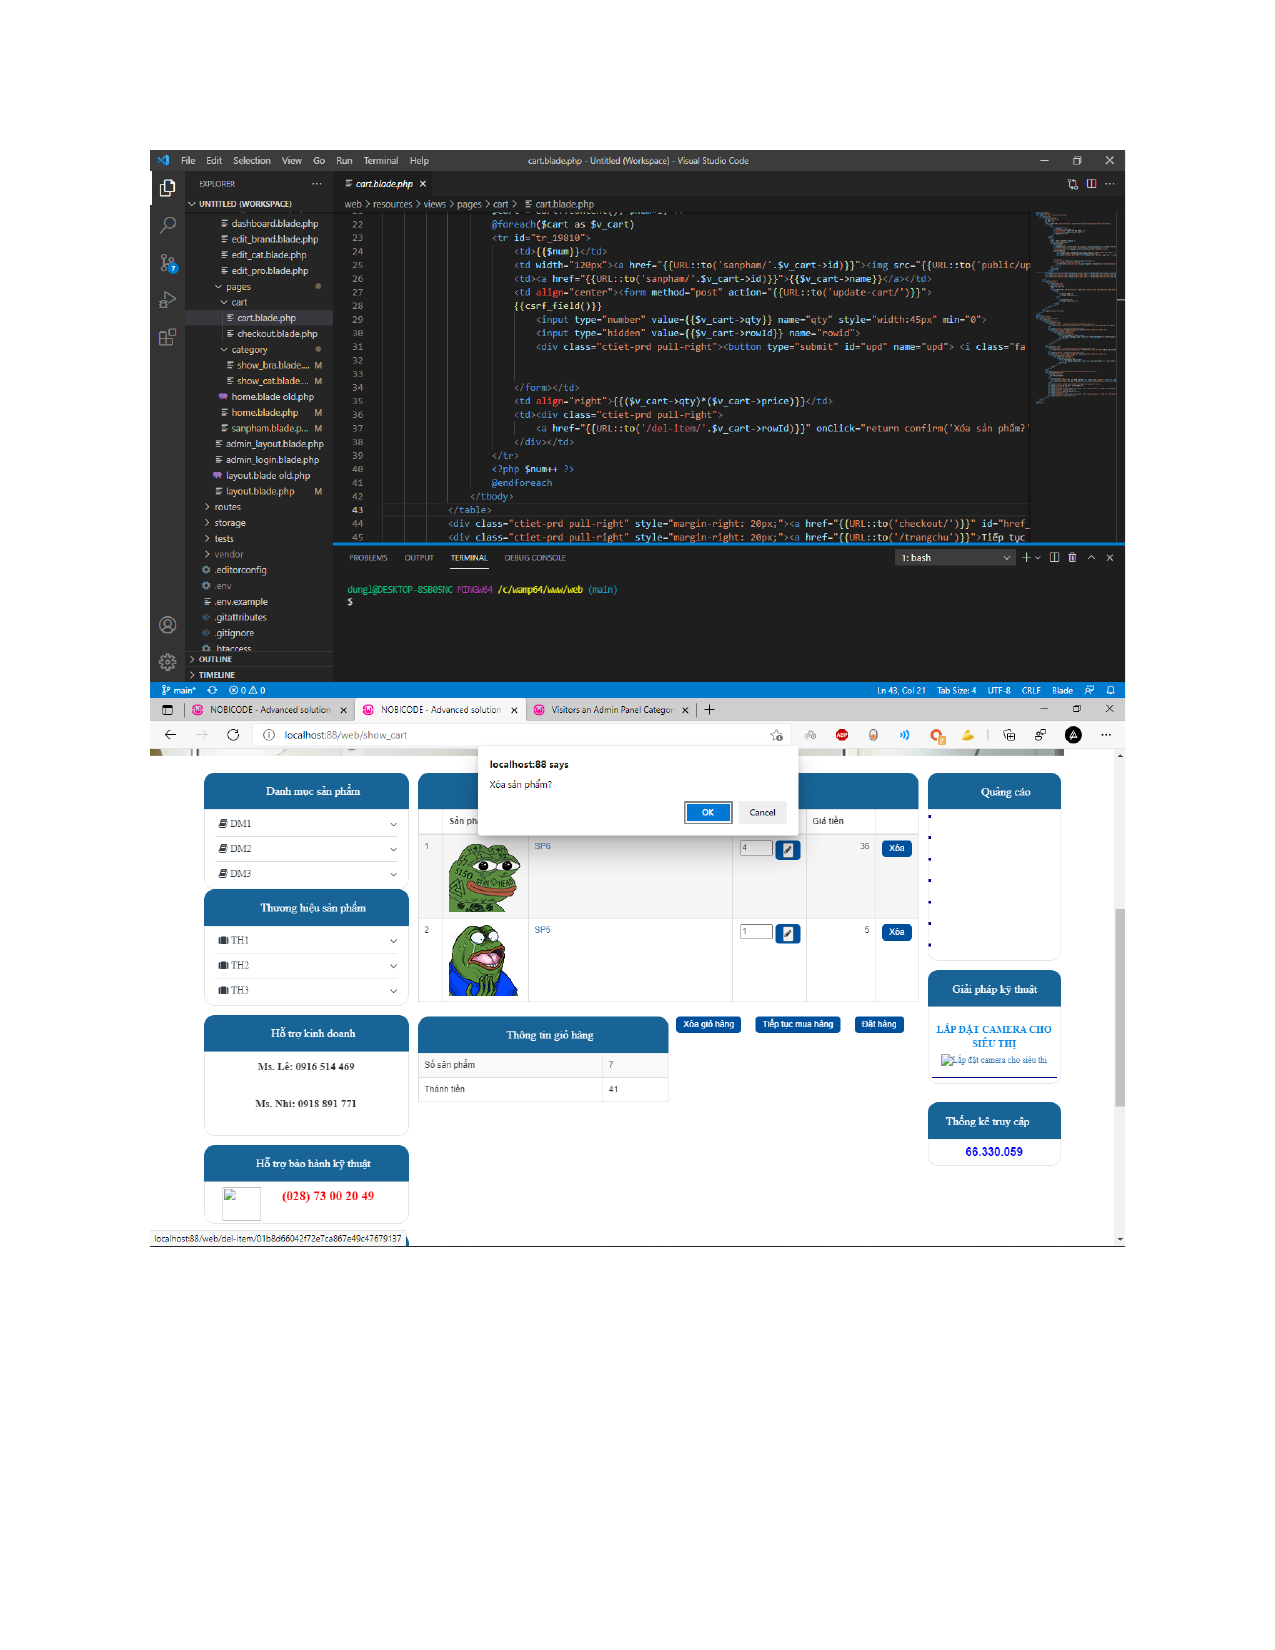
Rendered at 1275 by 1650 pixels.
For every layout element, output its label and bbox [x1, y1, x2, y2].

picture [150, 150, 1125, 1247]
